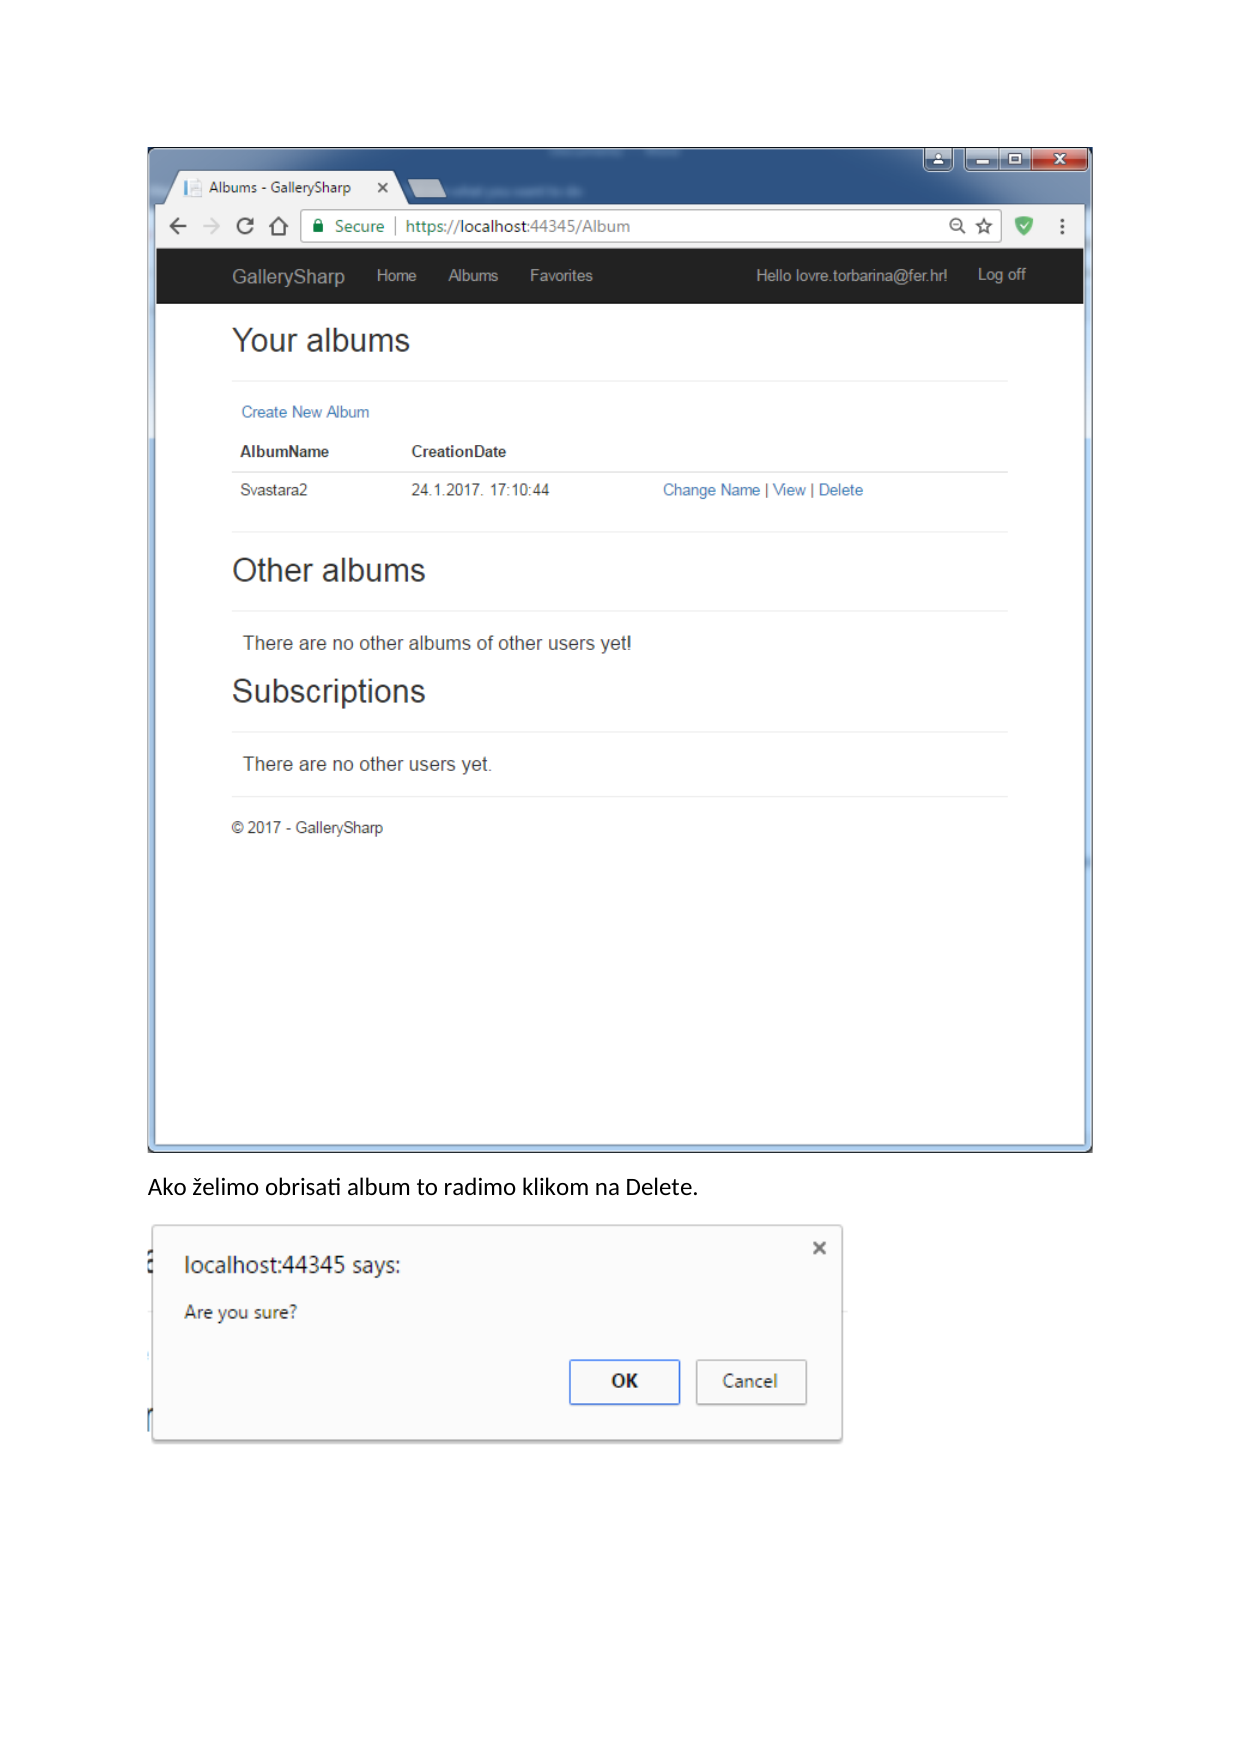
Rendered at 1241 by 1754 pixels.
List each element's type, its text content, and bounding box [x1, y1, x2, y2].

picture [147, 1220, 848, 1446]
text Ako želimo obrisati album to radimo klikom na Delete. [148, 1171, 1093, 1202]
picture [147, 147, 1093, 1153]
